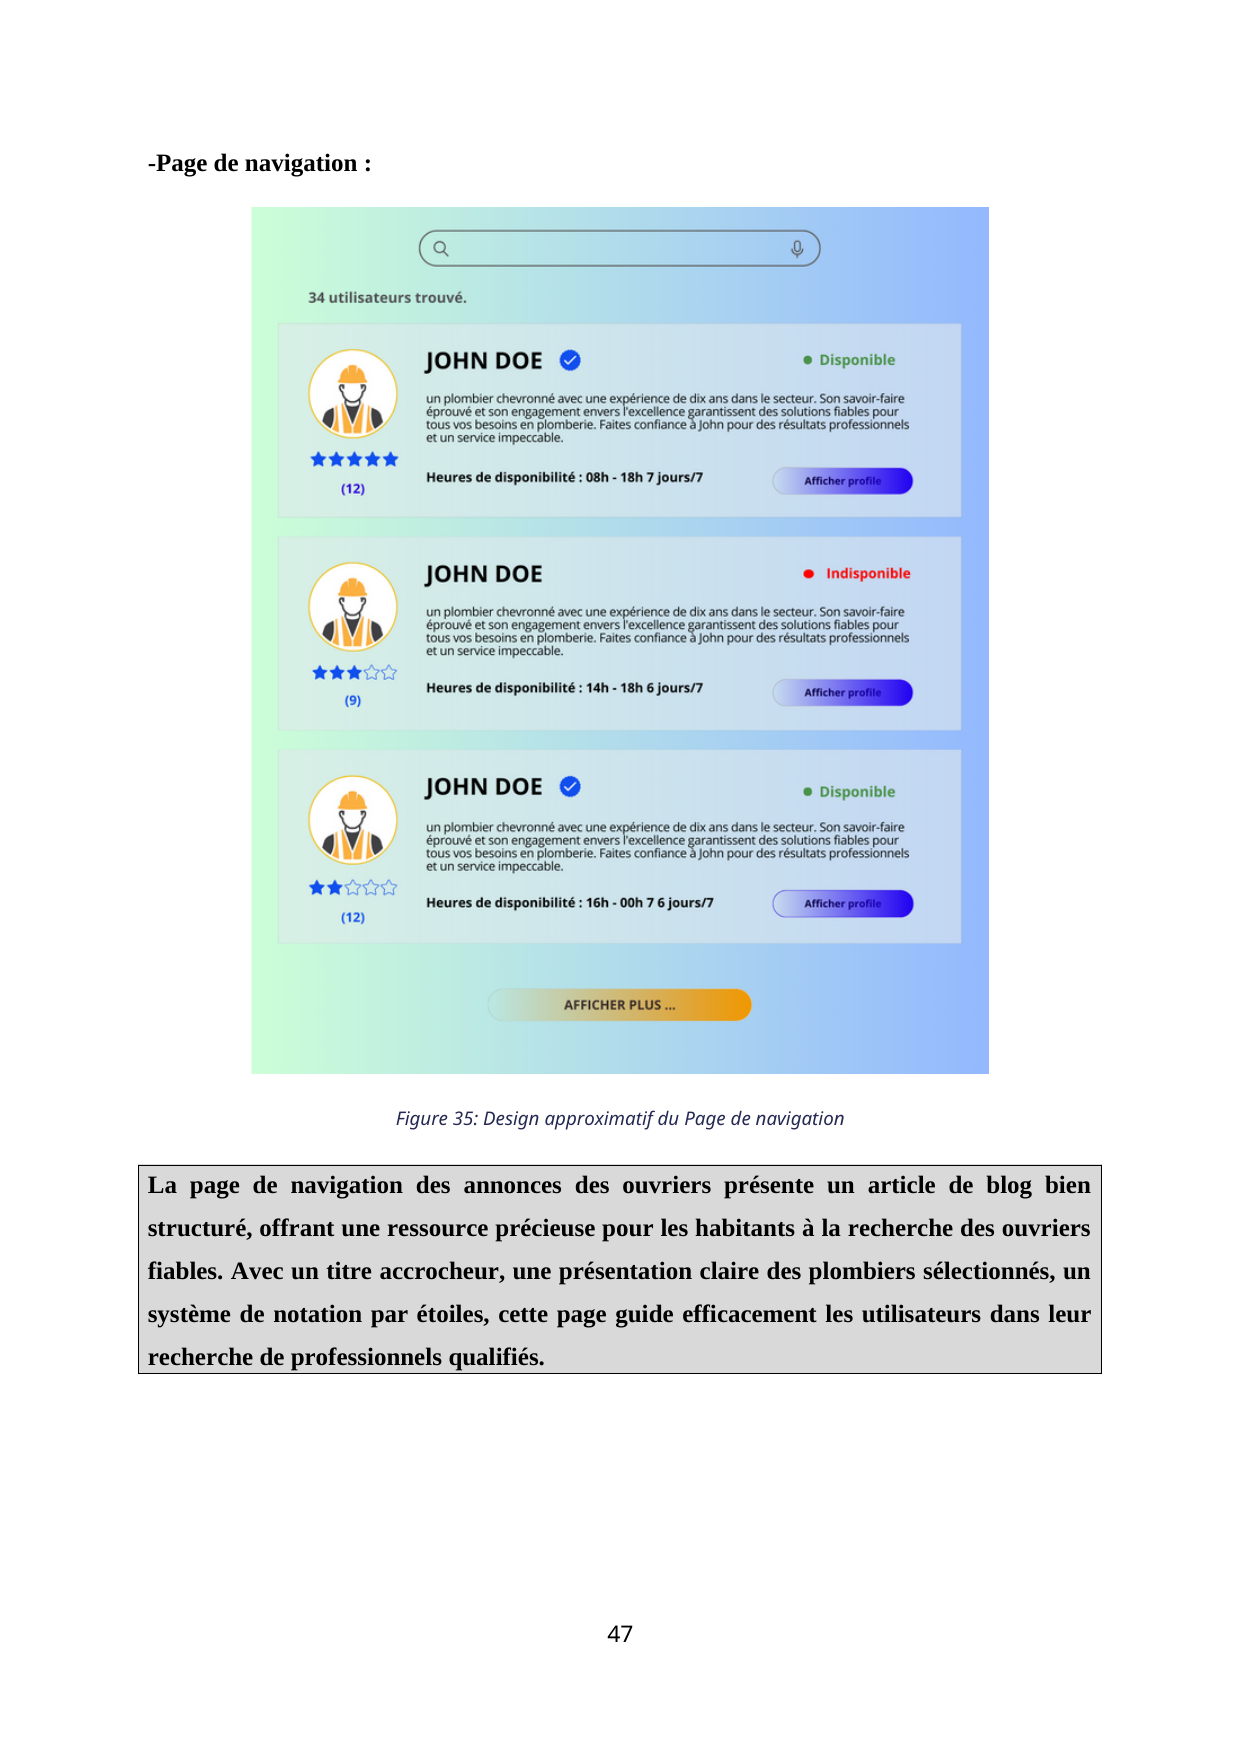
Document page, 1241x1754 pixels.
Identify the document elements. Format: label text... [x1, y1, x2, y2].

text La page de navigation des annonces des ouvriers présente un article de blog bien structuré, offrant une ressource précieuse pour les habitants à la recherche des ouvriers fiables. Avec un titre accrocheur, une présentation claire des plombiers sélectionnés, un système de notation par étoiles, cette page guide efficacement les utilisateurs dans leur recherche de professionnels qualifiés. [139, 1166, 1101, 1373]
text -Page de navigation : [148, 148, 1092, 176]
picture [251, 207, 989, 1074]
